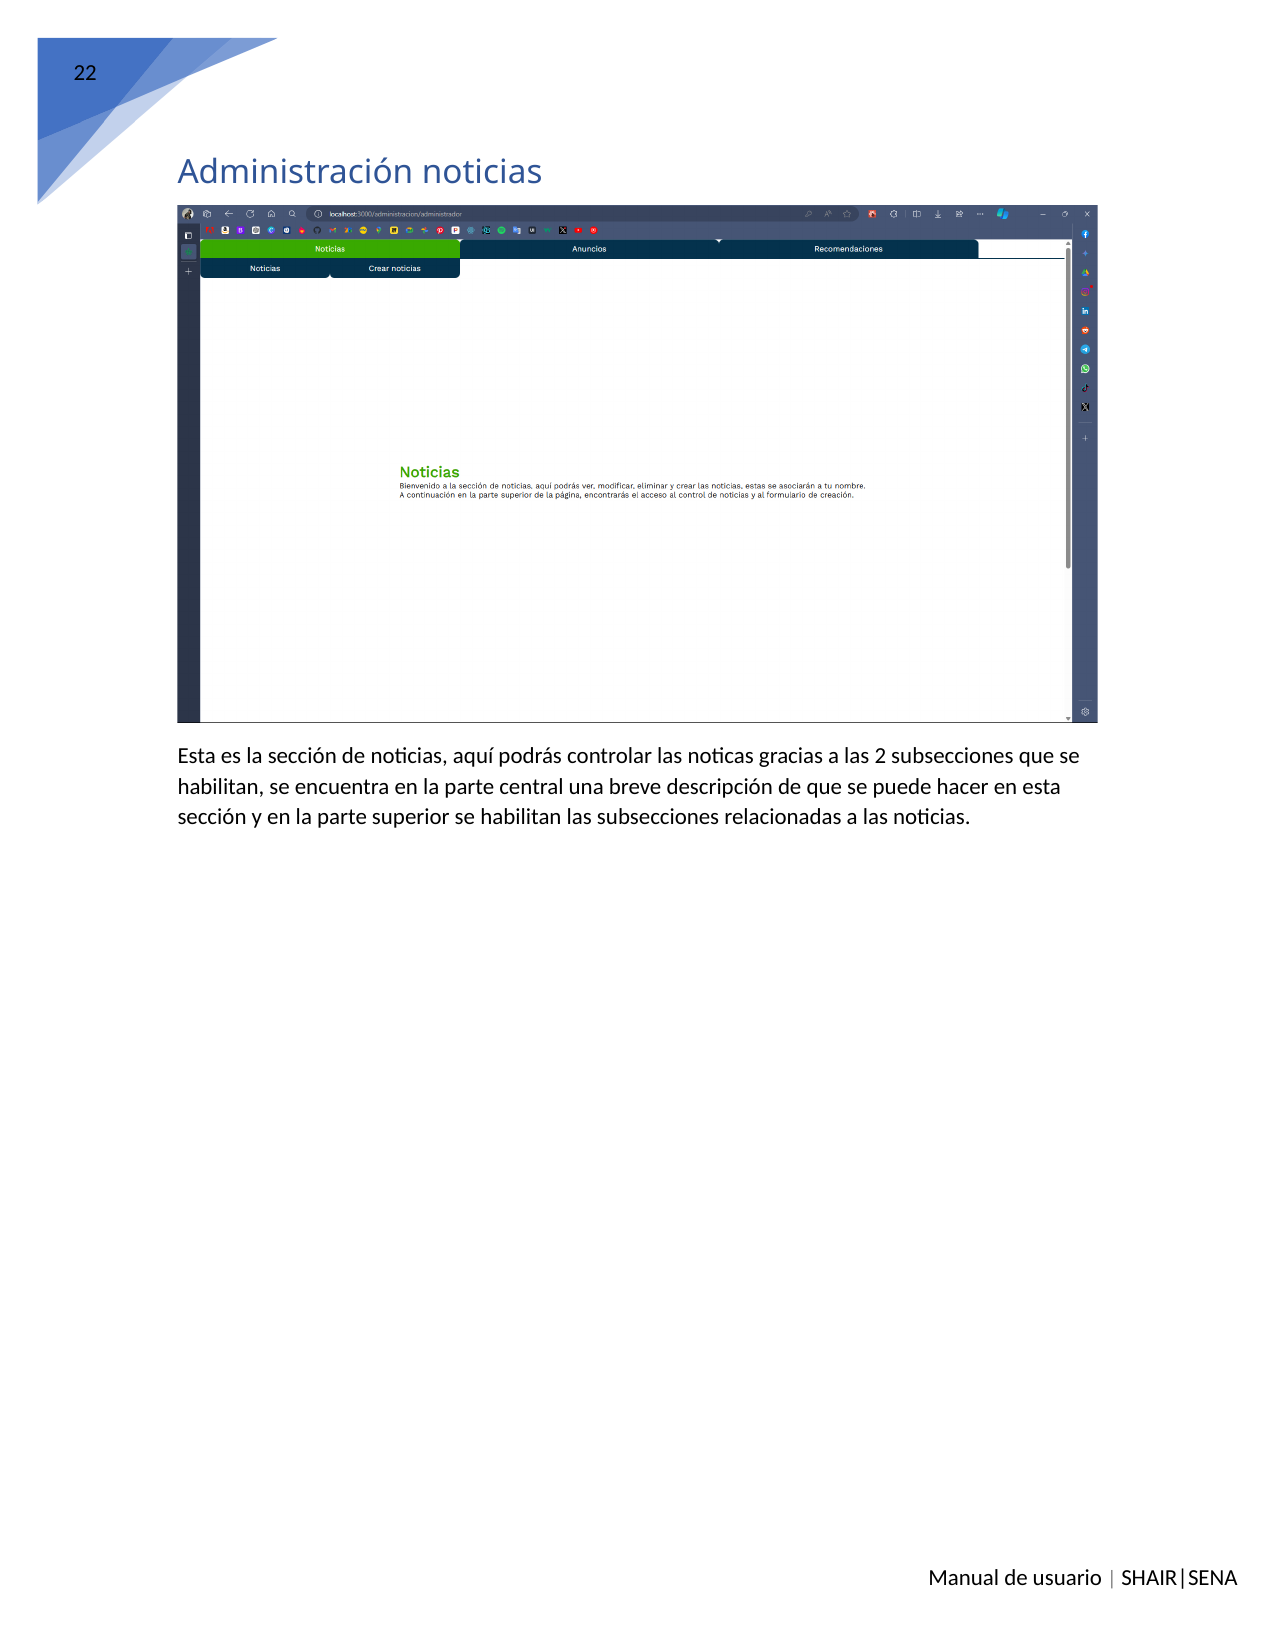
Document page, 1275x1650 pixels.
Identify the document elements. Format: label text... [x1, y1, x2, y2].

picture [37, 37, 1098, 723]
subtitle Administración noticias [177, 148, 1098, 193]
text Esta es la sección de noticias, aquí podrás controlar las noticas gracias a las 2 subsecciones que se habilitan, se encuentra en la parte central una breve descripción de que se puede hacer en esta sección y en la parte superior se habilitan las subsecciones relacionadas a las noticias. [177, 742, 1098, 830]
